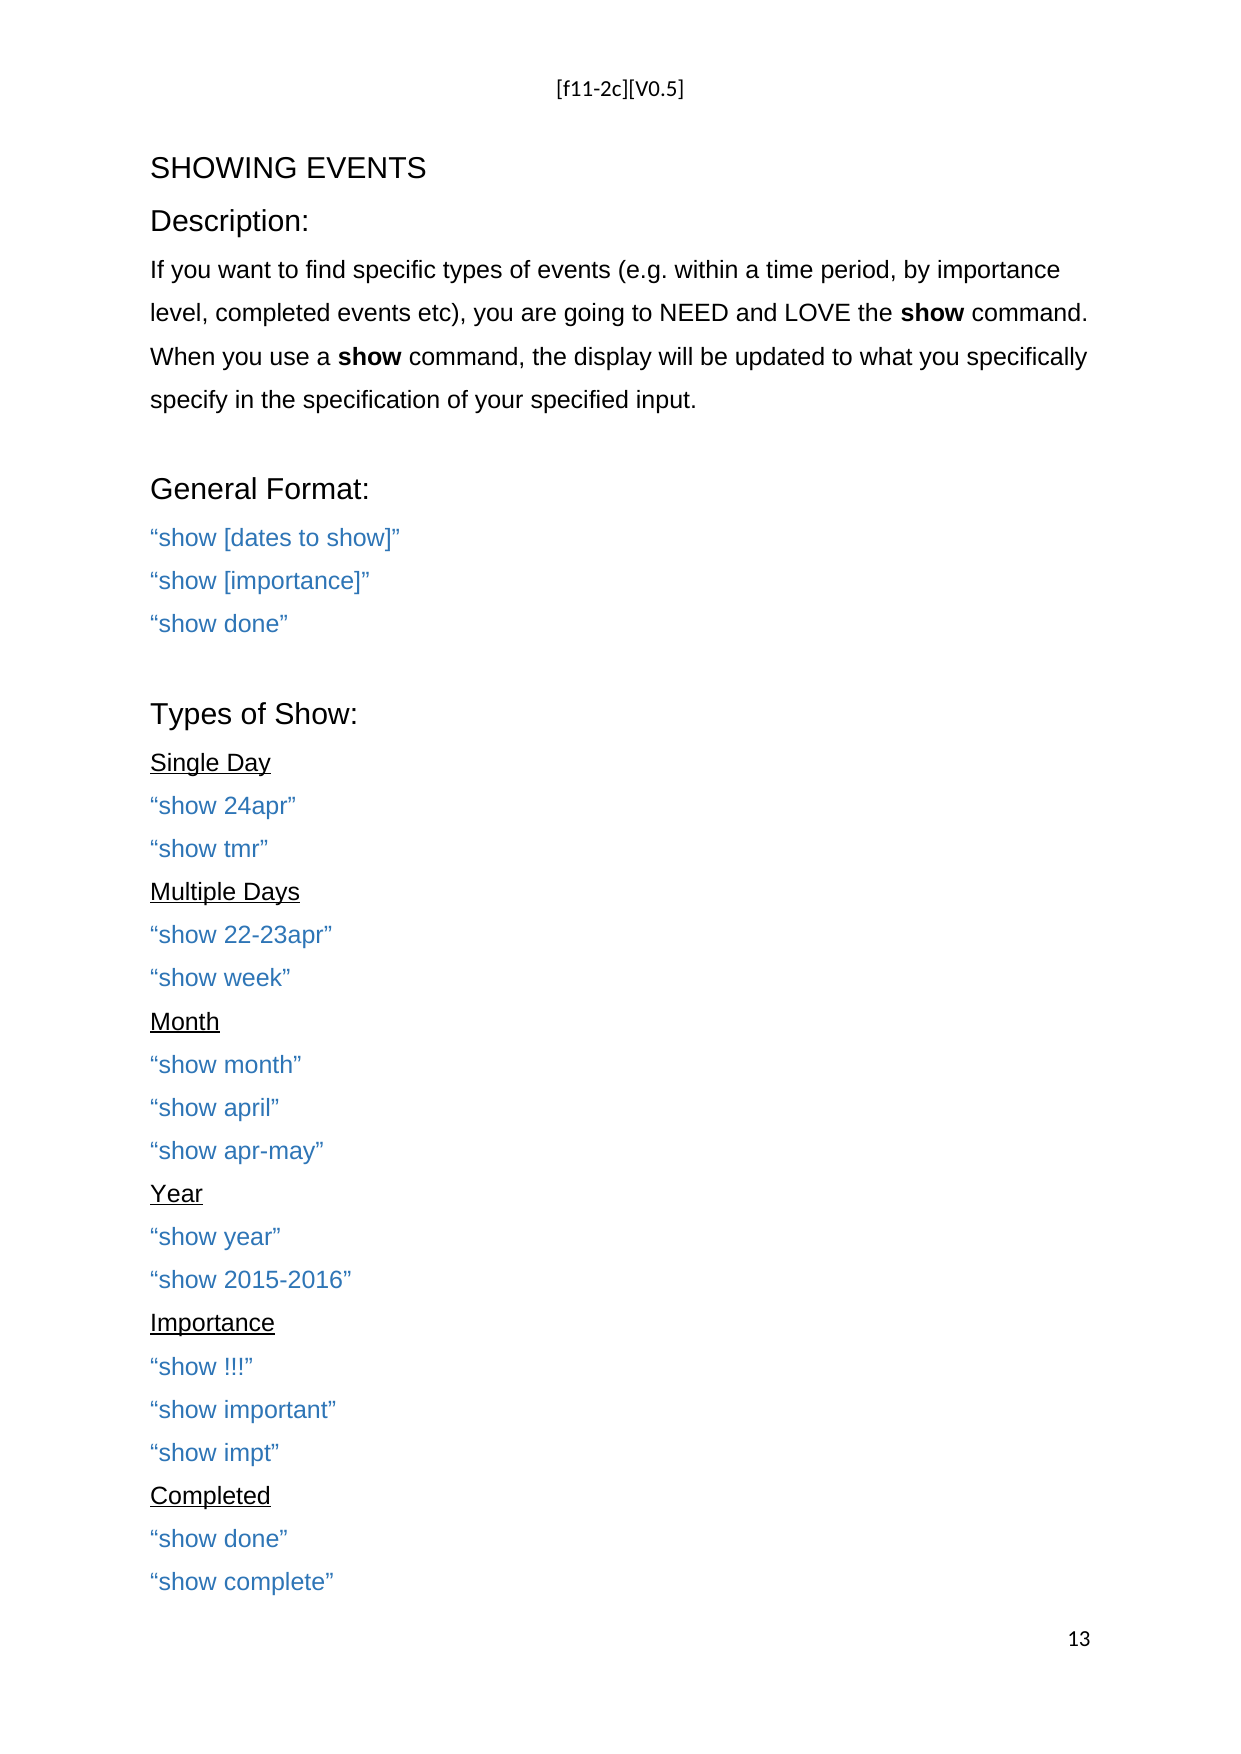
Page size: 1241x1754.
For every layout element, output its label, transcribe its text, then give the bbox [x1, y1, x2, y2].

text “show tmr” [150, 834, 1090, 863]
text “show complete” [150, 1567, 1090, 1596]
text “show impt” [150, 1438, 1090, 1467]
text “show week” [150, 963, 1090, 992]
text Importance [150, 1308, 1090, 1337]
text Multiple Days [150, 877, 1090, 906]
text “show 22-23apr” [150, 920, 1090, 949]
text SHOWING EVENTS [150, 150, 1090, 185]
text Types of Show: [150, 696, 1090, 730]
text “show [dates to show]” [150, 523, 1090, 552]
text “show 2015-2016” [150, 1265, 1090, 1294]
text Completed [150, 1481, 1090, 1510]
text If you want to find specific types of events (e.g. within a time period, by importance level, completed events etc), you are going to NEED and LOVE the show command. When you use a show command, the display will be updated to what you specifically specify in the specification of your specified input. [150, 255, 1090, 413]
text “show apr-may” [150, 1136, 1090, 1165]
text General Format: [150, 471, 1090, 506]
text Month [150, 1007, 1090, 1035]
text “show important” [150, 1395, 1090, 1423]
text “show 24apr” [150, 791, 1090, 820]
text “show month” [150, 1050, 1090, 1078]
text Single Day [150, 748, 1090, 777]
text Description: [150, 203, 1090, 238]
text “show done” [150, 1524, 1090, 1553]
text “show april” [150, 1093, 1090, 1122]
text “show done” [150, 609, 1090, 638]
text Year [150, 1179, 1090, 1208]
text “show !!!” [150, 1352, 1090, 1380]
text “show [importance]” [150, 566, 1090, 595]
text “show year” [150, 1222, 1090, 1251]
